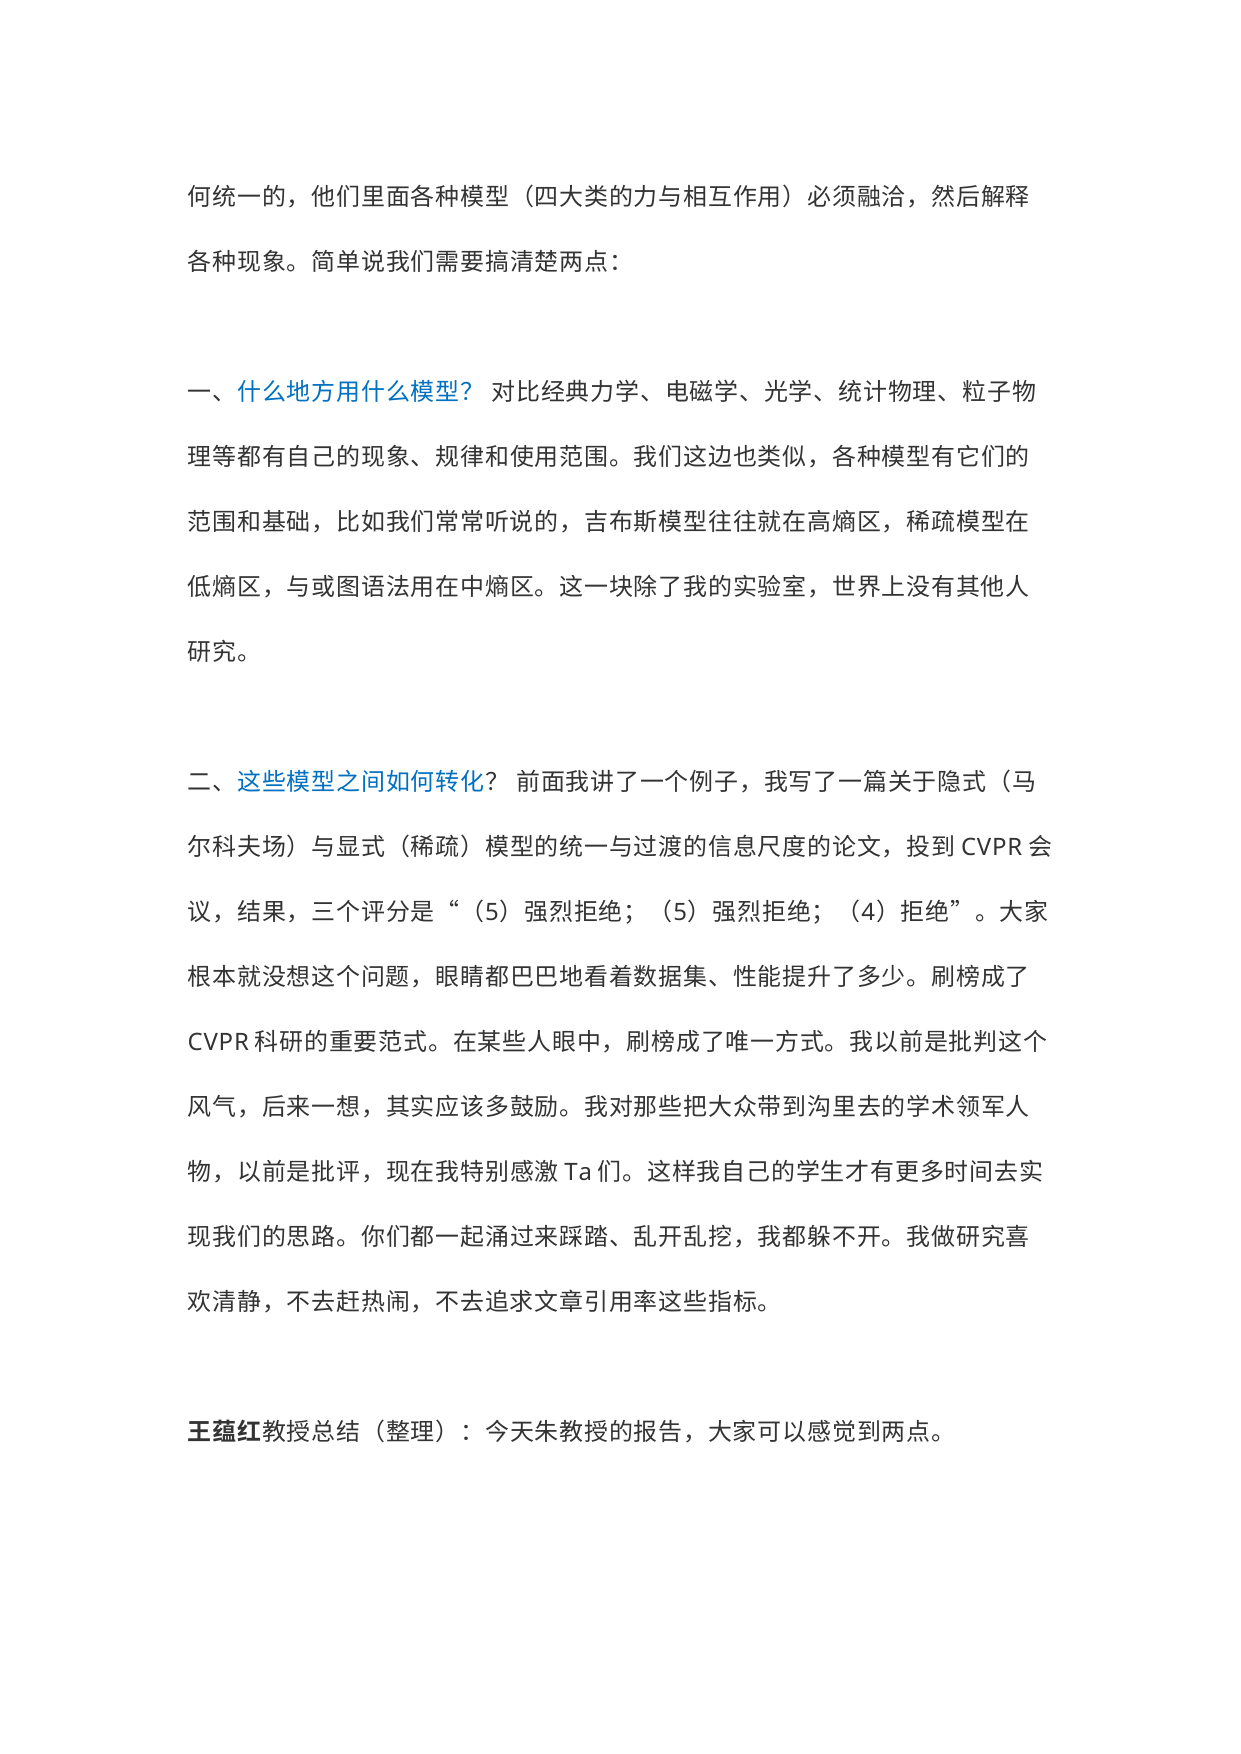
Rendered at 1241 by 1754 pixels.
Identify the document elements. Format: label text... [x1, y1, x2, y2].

text 二、这些模型之间如何转化？ 前面我讲了一个例子，我写了一篇关于隐式（马尔科夫场）与显式（稀疏）模型的统一与过渡的信息尺度的论文，投到CVPR会议，结果，三个评分是“（5）强烈拒绝；（5）强烈拒绝；（4）拒绝”。大家根本就没想这个问题，眼睛都巴巴地看着数据集、性能提升了多少。刷榜成了CVPR科研的重要范式。在某些人眼中，刷榜成了唯一方式。我以前是批判这个风气，后来一想，其实应该多鼓励。我对那些把大众带到沟里去的学术领军人物，以前是批评，现在我特别感激Ta们。这样我自己的学生才有更多时间去实现我们的思路。你们都一起涌过来踩踏、乱开乱挖，我都躲不开。我做研究喜欢清静，不去赶热闹，不去追求文章引用率这些指标。 [187, 747, 1053, 1332]
text 王蕴红教授总结（整理）：今天朱教授的报告，大家可以感觉到两点。 [187, 1397, 1053, 1462]
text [187, 162, 1053, 292]
text 一、什么地方用什么模型？ 对比经典力学、电磁学、光学、统计物理、粒子物理等都有自己的现象、规律和使用范围。我们这边也类似，各种模型有它们的范围和基础，比如我们常常听说的，吉布斯模型往往就在高熵区，稀疏模型在低熵区，与或图语法用在中熵区。这一块除了我的实验室，世界上没有其他人研究。 [187, 357, 1053, 682]
